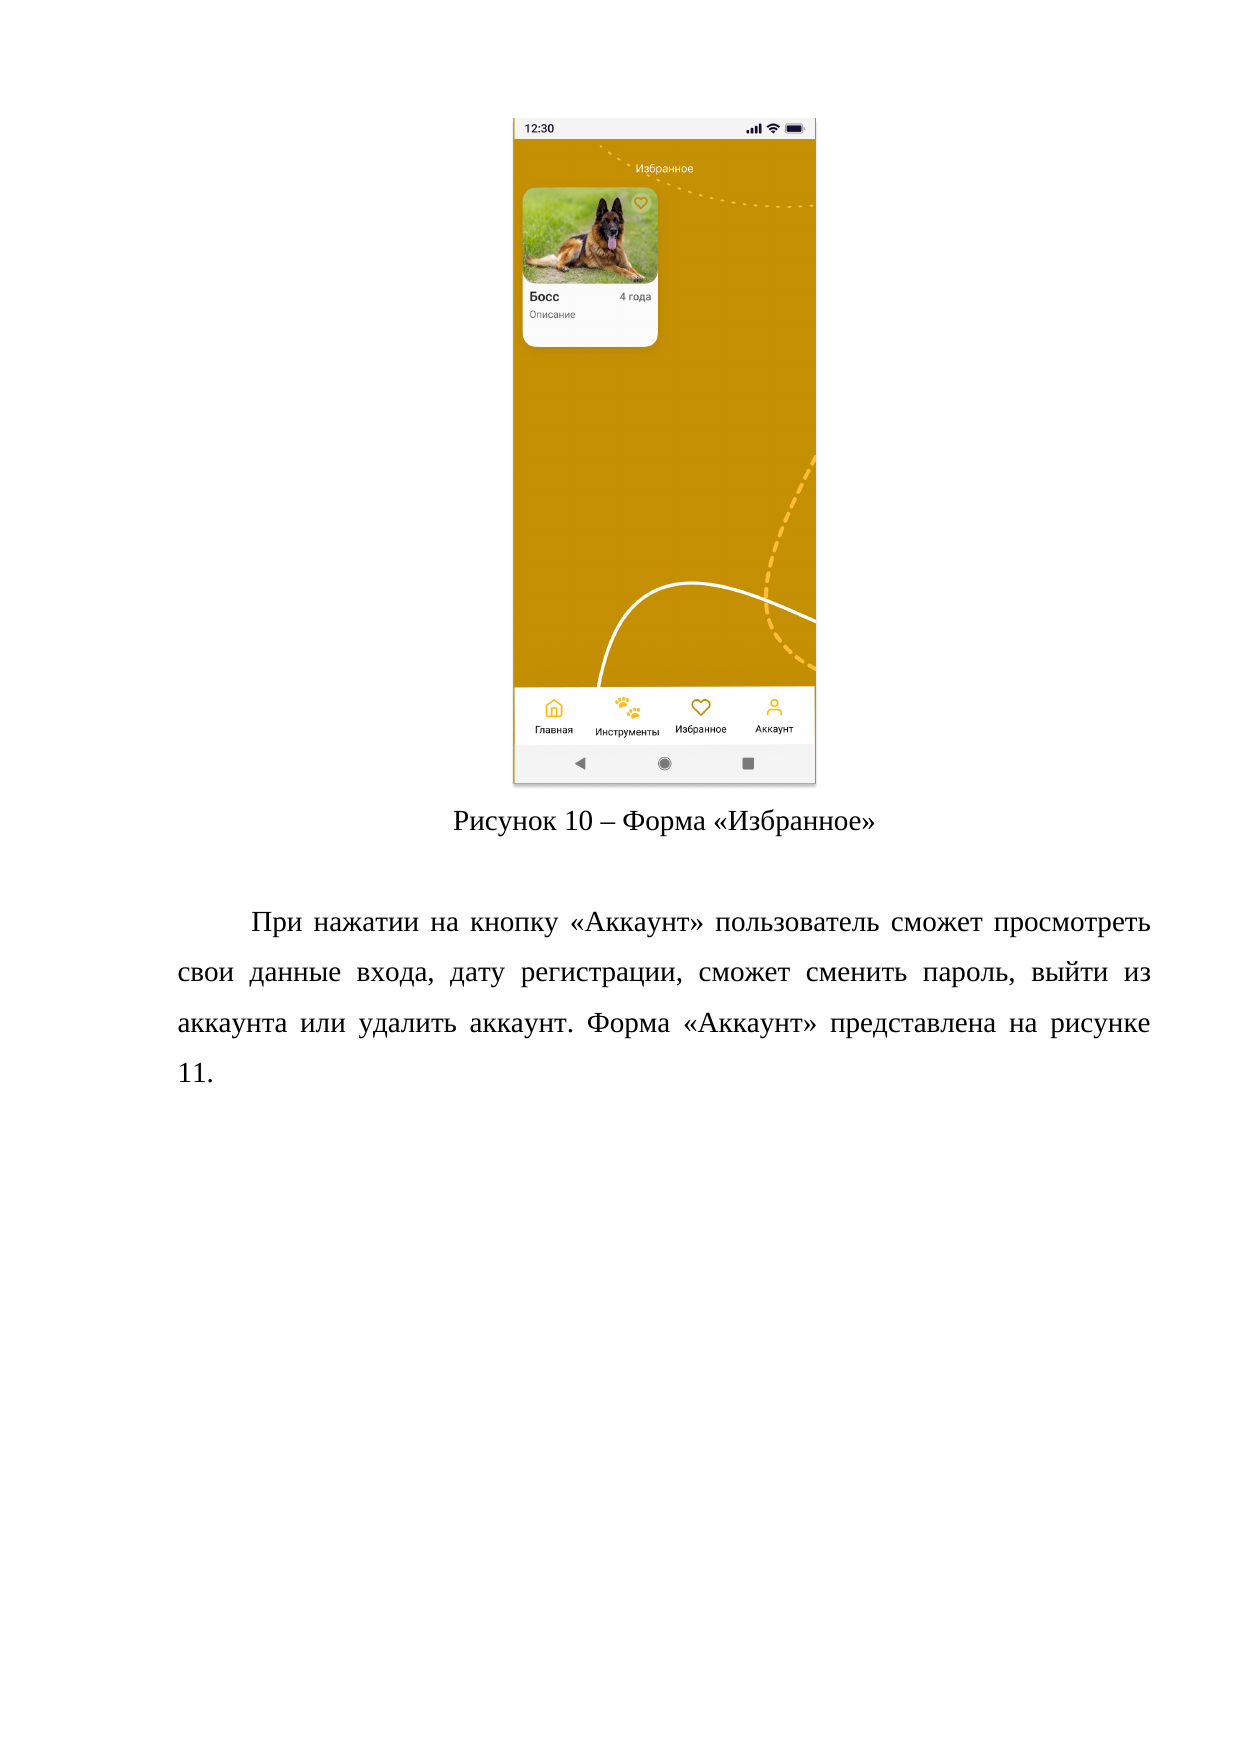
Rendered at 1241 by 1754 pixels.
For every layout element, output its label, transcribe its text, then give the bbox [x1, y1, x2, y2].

picture [510, 118, 819, 790]
list Рисунок 10 – Форма «Избранное» [177, 803, 1152, 837]
list При нажатии на кнопку «Аккаунт» пользователь сможет просмотреть свои данные входа, дату регистрации, сможет сменить пароль, выйти из аккаунта или удалить аккаунт. Форма «Аккаунт» представлена на рисунке 11. [177, 904, 1152, 1089]
